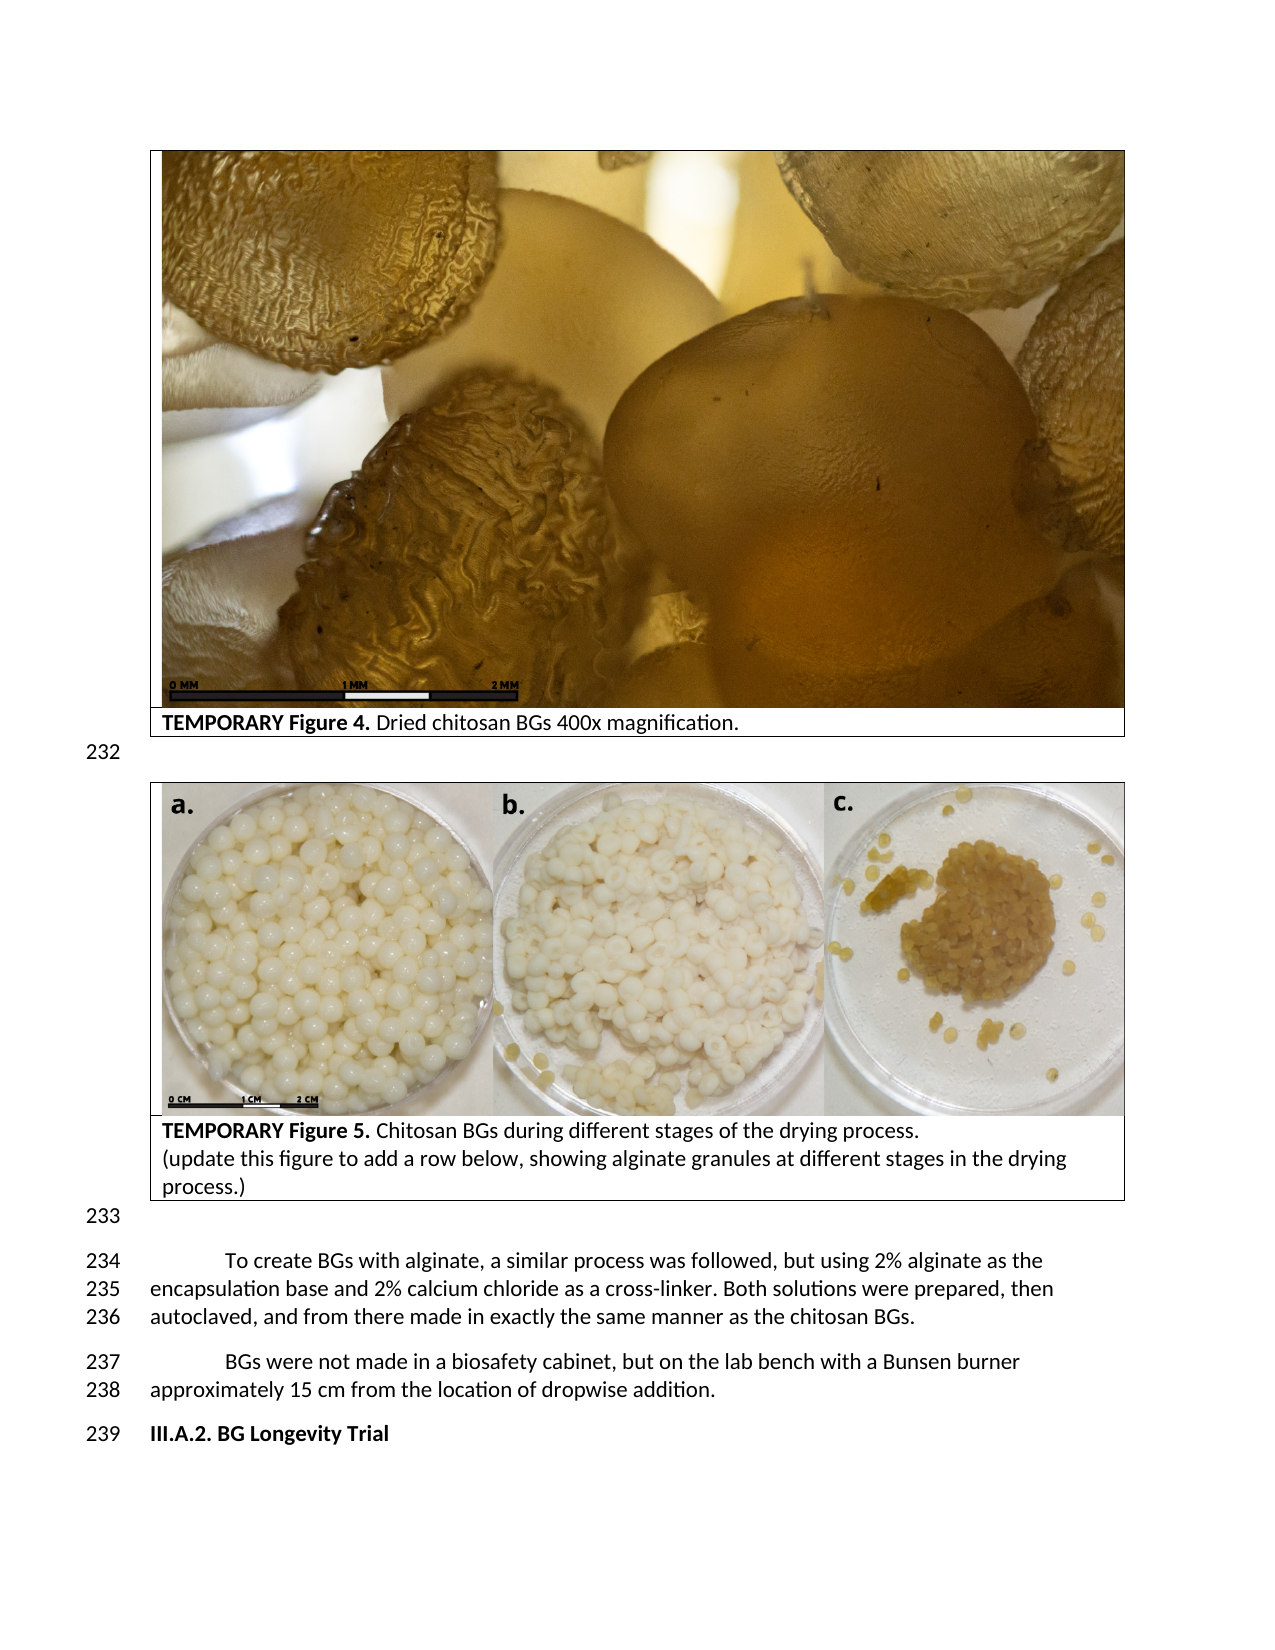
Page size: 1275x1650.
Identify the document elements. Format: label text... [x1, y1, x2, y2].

picture [161, 783, 1125, 1116]
text III.A.2. BG Longevity Trial [150, 1419, 1125, 1447]
text BGs were not made in a biosafety cabinet, but on the lab bench with a Bunsen burner approximately 15 cm from the location of dropwise addition. [150, 1347, 1125, 1403]
picture [161, 151, 1125, 708]
text To create BGs with alginate, a similar process was followed, but using 2% alginate as the encapsulation base and 2% calcium chloride as a cross-linker. Both solutions were prepared, then autoclaved, and from there made in exactly the same manner as the chitosan BGs. [150, 1246, 1125, 1330]
table_header [151, 151, 161, 707]
table_cell TEMPORARY Figure 4. Dried chitosan BGs 400x magnification. [151, 708, 1124, 736]
table_cell TEMPORARY Figure 5. Chitosan BGs during different stages of the drying process. (update this figure to add a row below, showing alginate granules at different stages in the drying process.) [151, 1116, 1124, 1200]
table_header [151, 783, 161, 1115]
